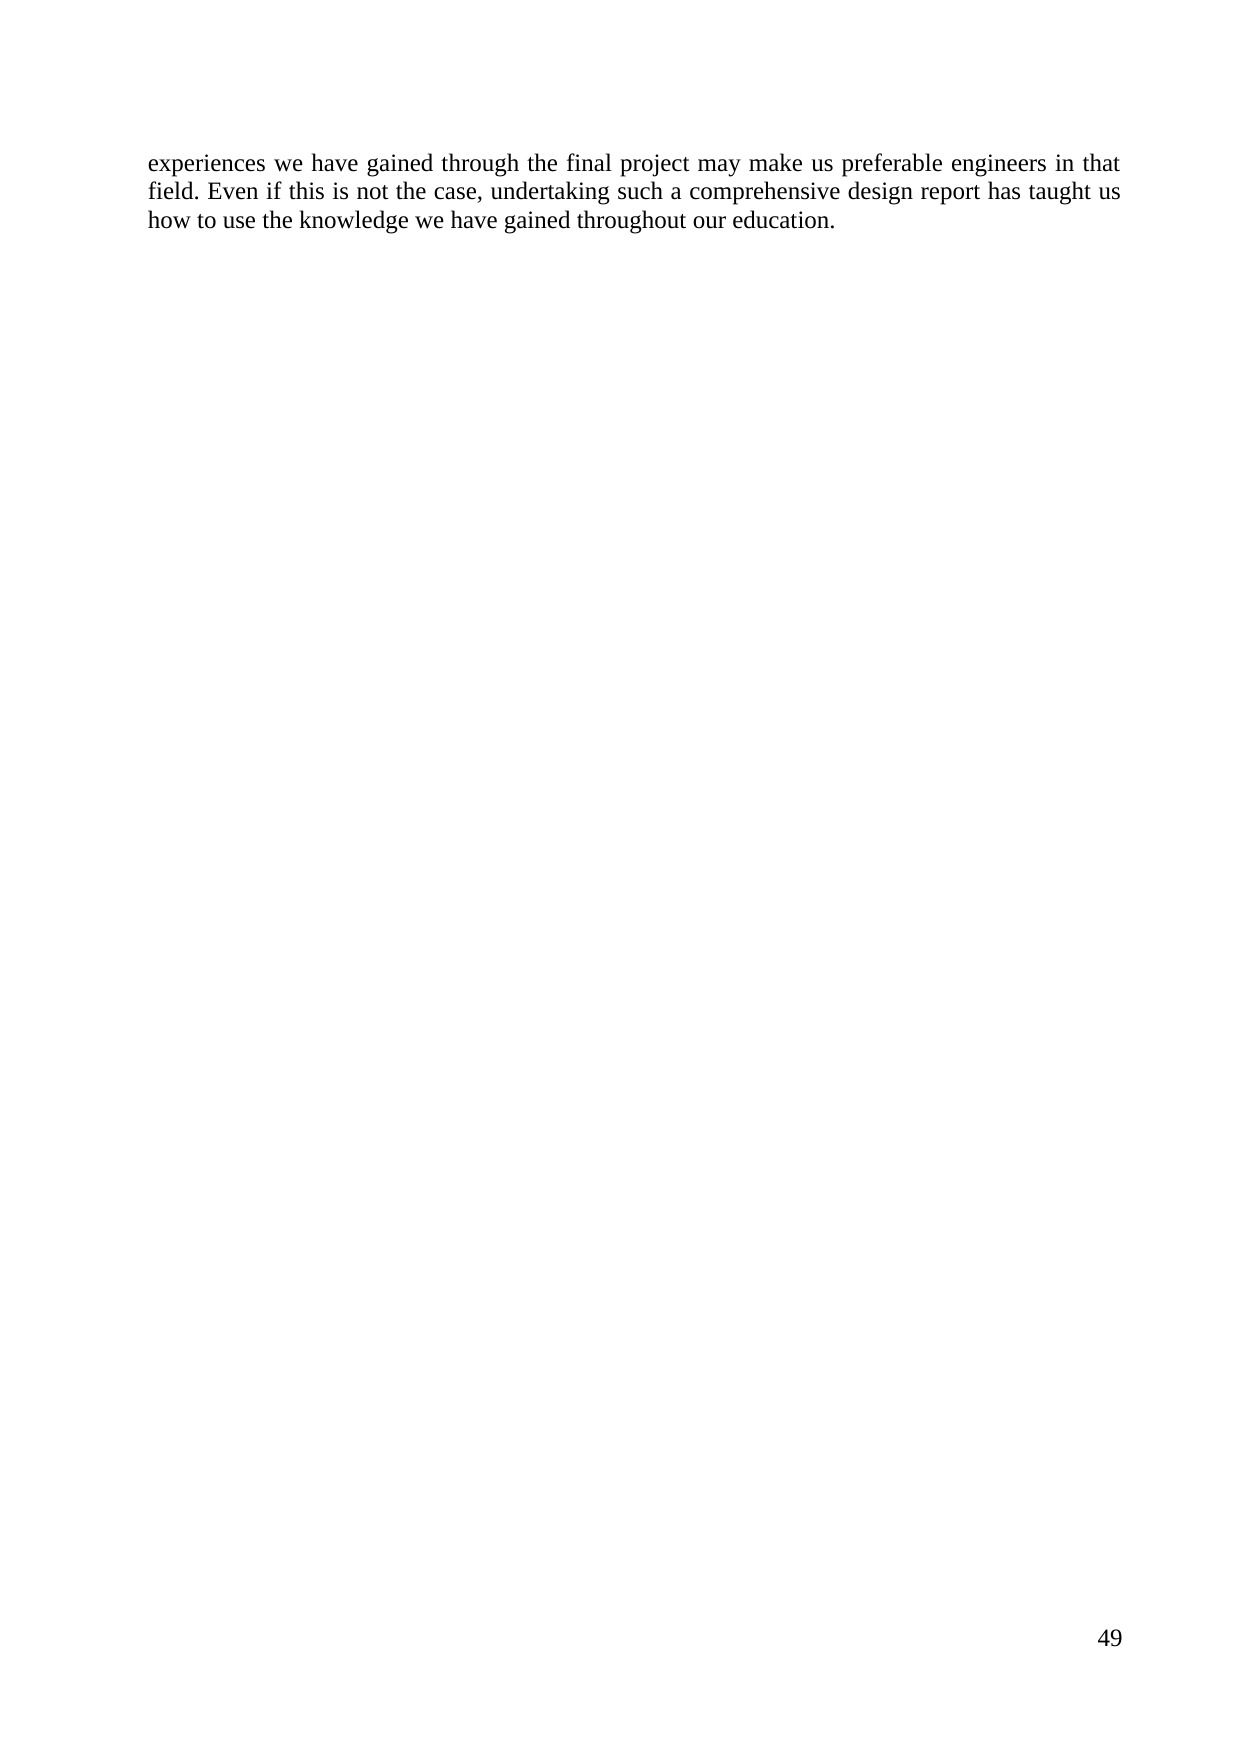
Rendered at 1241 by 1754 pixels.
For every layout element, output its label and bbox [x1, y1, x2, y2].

text [148, 148, 1122, 234]
